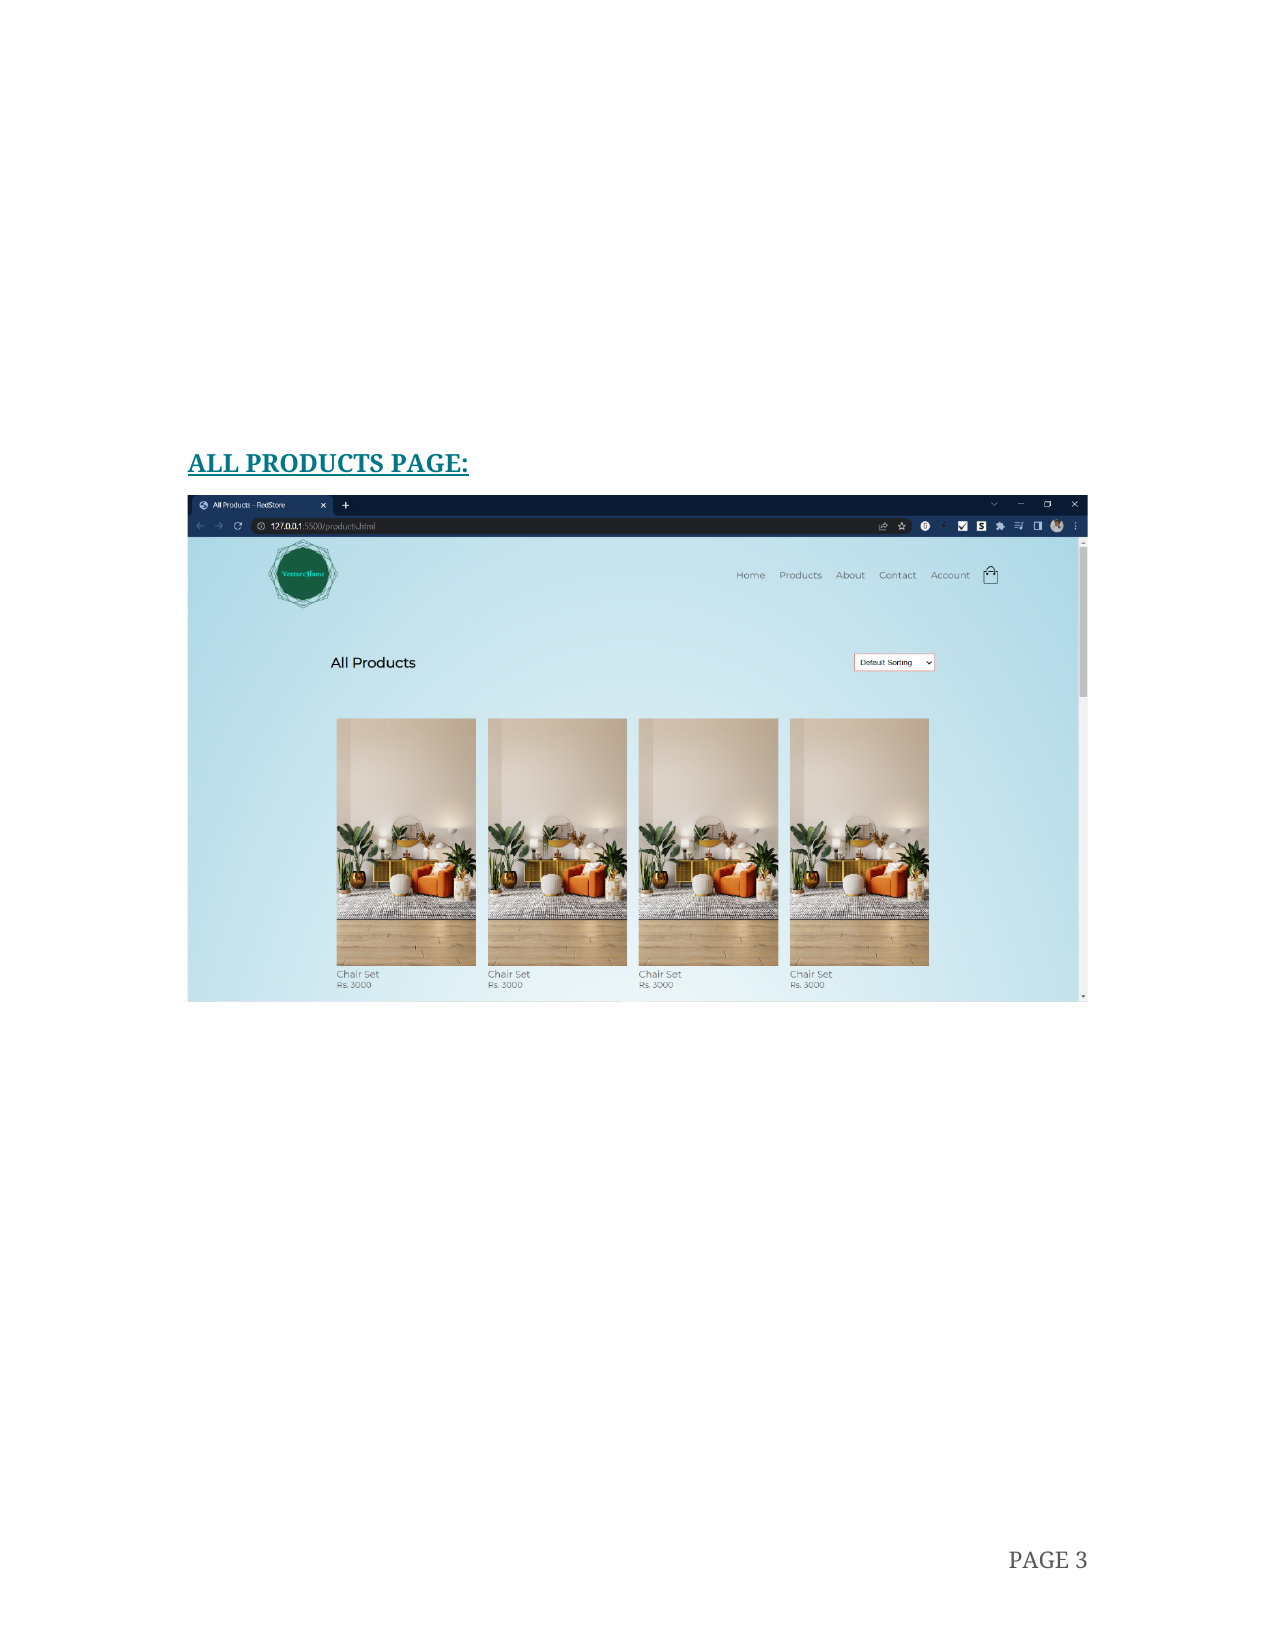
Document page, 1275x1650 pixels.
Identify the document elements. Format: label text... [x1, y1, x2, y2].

picture [187, 495, 1088, 1002]
subtitle all PRODUCTs page: [187, 446, 1087, 480]
